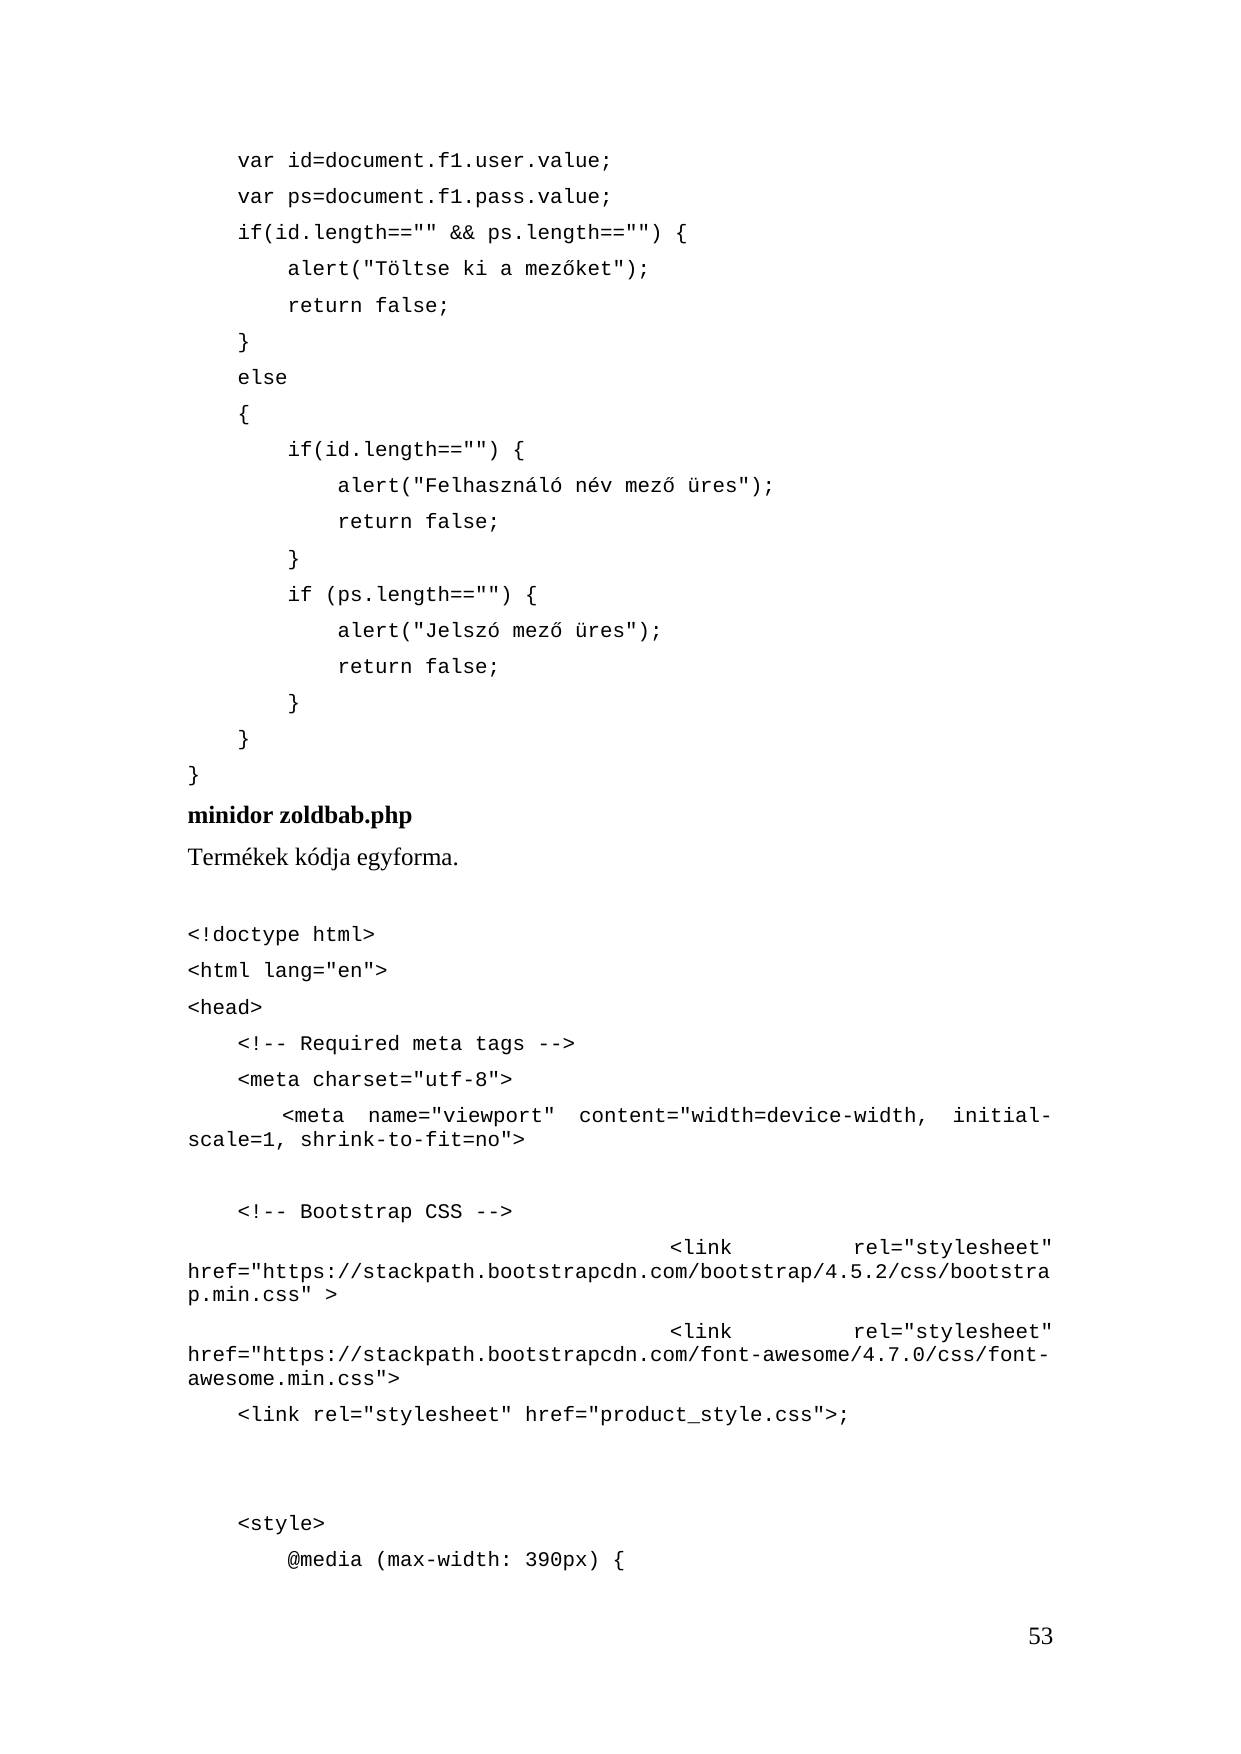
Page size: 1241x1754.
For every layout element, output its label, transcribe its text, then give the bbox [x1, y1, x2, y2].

text { [187, 403, 1053, 427]
text <!-- Required meta tags --> [187, 1033, 1053, 1056]
text <html lang="en"> [187, 961, 1053, 984]
text <!doctype html> [187, 924, 1053, 948]
text alert("Felhasználó név mező üres"); [187, 475, 1053, 499]
text } [187, 548, 1053, 571]
text } [187, 331, 1053, 354]
text } [187, 692, 1053, 716]
text alert("Jelszó mező üres"); [187, 620, 1053, 643]
text <meta charset="utf-8"> [187, 1069, 1053, 1093]
text else [187, 367, 1053, 391]
text if (ps.length=="") { [187, 584, 1053, 607]
text var ps=document.f1.pass.value; [187, 186, 1053, 210]
text <meta name="viewport" content="width=device-width, initial-scale=1, shrink-to-fit=no"> [187, 1105, 1053, 1152]
text <link rel="stylesheet" href="product_style.css">; [187, 1404, 1053, 1428]
text if(id.length=="" && ps.length=="") { [187, 222, 1053, 246]
text <style> [187, 1512, 1053, 1536]
text <head> [187, 997, 1053, 1020]
text return false; [187, 294, 1053, 318]
text <!-- Bootstrap CSS --> [187, 1201, 1053, 1225]
text @media (max-width: 390px) { [187, 1549, 1053, 1572]
text minidor zoldbab.php [187, 801, 1053, 829]
text } [187, 764, 1053, 788]
text Termékek kódja egyforma. [187, 842, 1053, 871]
text } [187, 728, 1053, 752]
text alert("Töltse ki a mezőket"); [187, 258, 1053, 282]
text return false; [187, 656, 1053, 680]
text <link rel="stylesheet" href="https://stackpath.bootstrapcdn.com/bootstrap/4.5.2/css/bootstrap.min.css" > [187, 1237, 1053, 1308]
text if(id.length=="") { [187, 439, 1053, 463]
text var id=document.f1.user.value; [187, 150, 1053, 174]
text <link rel="stylesheet" href="https://stackpath.bootstrapcdn.com/font-awesome/4.7.0/css/font-awesome.min.css"> [187, 1321, 1053, 1392]
text return false; [187, 511, 1053, 535]
